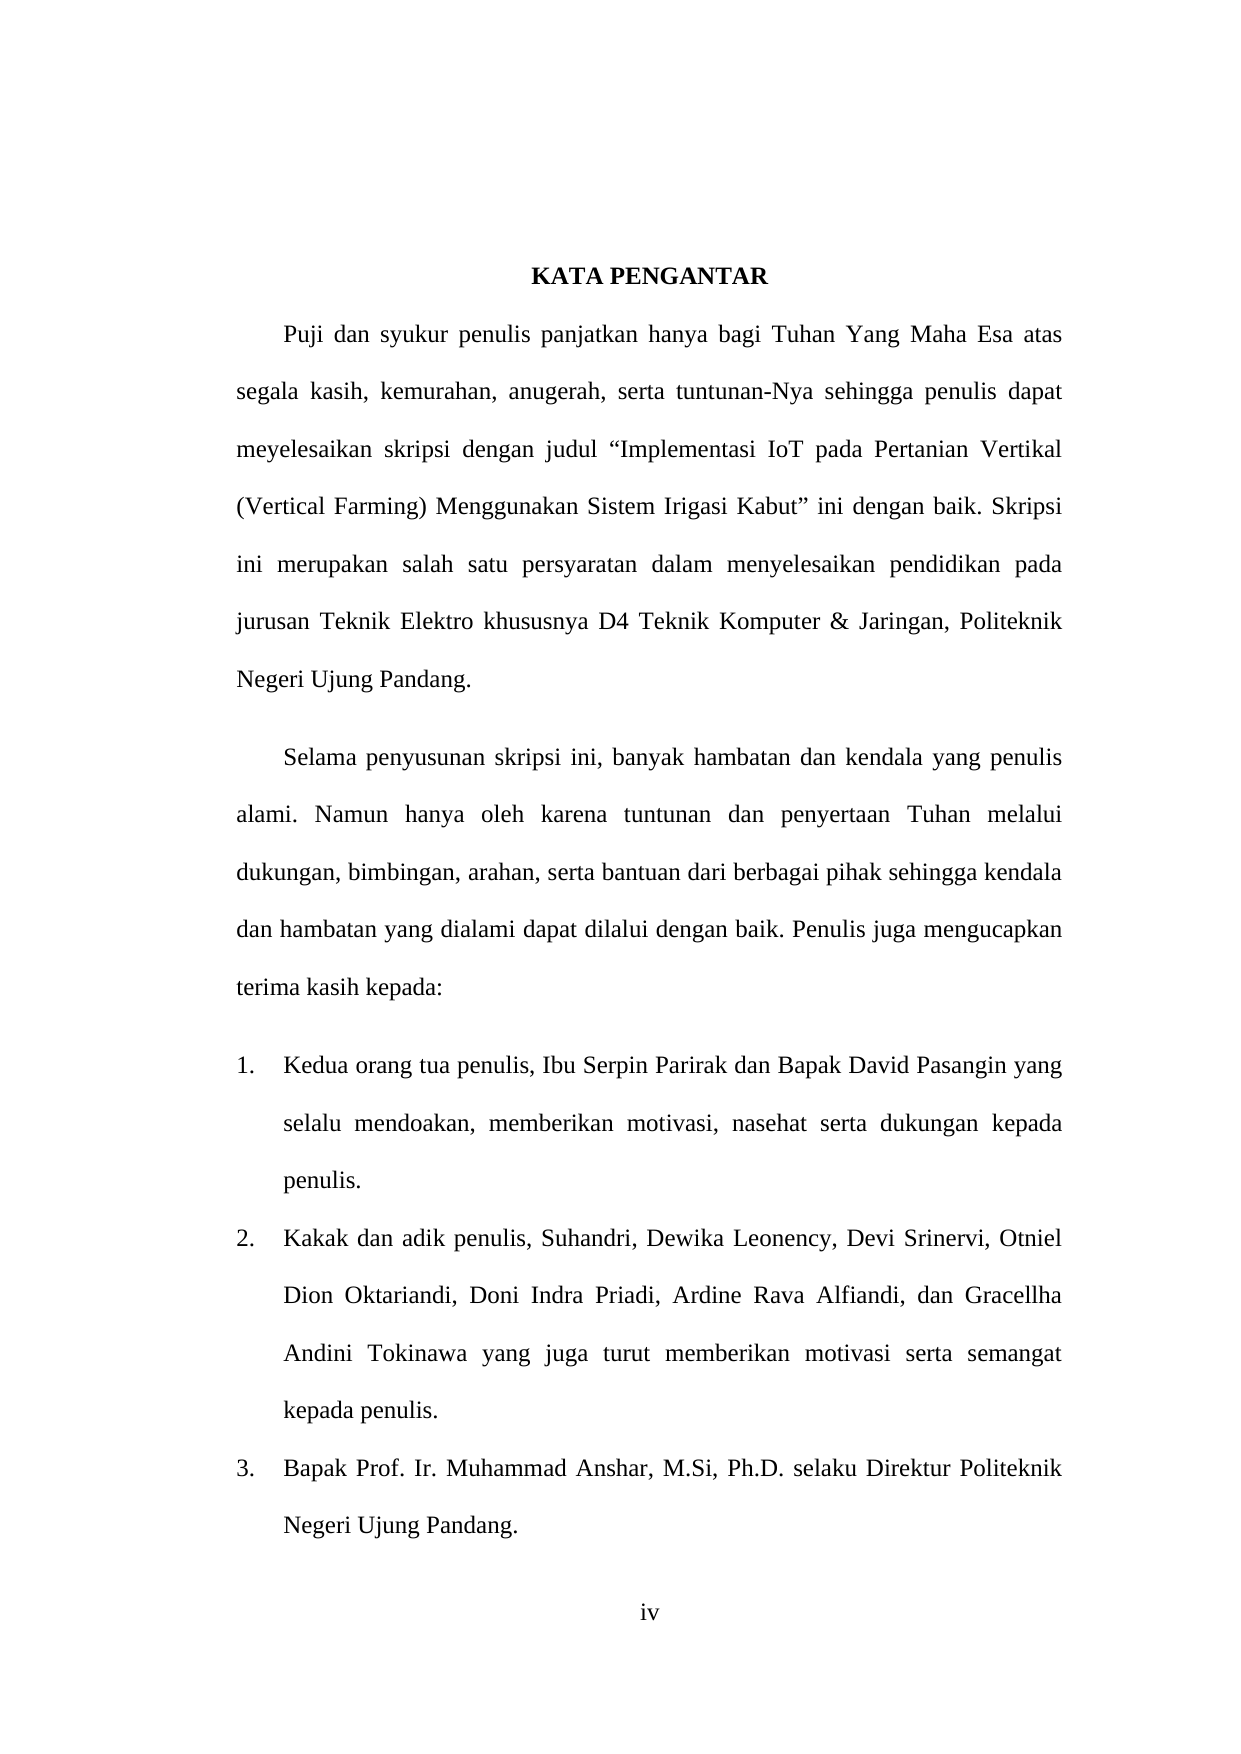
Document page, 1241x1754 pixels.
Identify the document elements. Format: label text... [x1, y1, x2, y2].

list Bapak Prof. Ir. Muhammad Anshar, M.Si, Ph.D. selaku Direktur Politeknik Negeri Ujung Pandang. [236, 1453, 1063, 1539]
list Kedua orang tua penulis, Ibu Serpin Parirak dan Bapak David Pasangin yang selalu mendoakan, memberikan motivasi, nasehat serta dukungan kepada penulis. [236, 1050, 1063, 1194]
text Puji dan syukur penulis panjatkan hanya bagi Tuhan Yang Maha Esa atas segala kasih, kemurahan, anugerah, serta tuntunan-Nya sehingga penulis dapat meyelesaikan skripsi dengan judul “Implementasi IoT pada Pertanian Vertikal (Vertical Farming) Menggunakan Sistem Irigasi Kabut” ini dengan baik. Skripsi ini merupakan salah satu persyaratan dalam menyelesaikan pendidikan pada jurusan Teknik Elektro khususnya D4 Teknik Komputer & Jaringan, Politeknik Negeri Ujung Pandang. [236, 319, 1063, 692]
text Selama penyusunan skripsi ini, banyak hambatan dan kendala yang penulis alami. Namun hanya oleh karena tuntunan dan penyertaan Tuhan melalui dukungan, bimbingan, arahan, serta bantuan dari berbagai pihak sehingga kendala dan hambatan yang dialami dapat dilalui dengan baik. Penulis juga mengucapkan terima kasih kepada: [236, 742, 1063, 1001]
subtitle KATA PENGANTAR [236, 261, 1063, 290]
list Kakak dan adik penulis, Suhandri, Dewika Leonency, Devi Srinervi, Otniel Dion Oktariandi, Doni Indra Priadi, Ardine Rava Alfiandi, dan Gracellha Andini Tokinawa yang juga turut memberikan motivasi serta semangat kepada penulis. [236, 1223, 1063, 1424]
